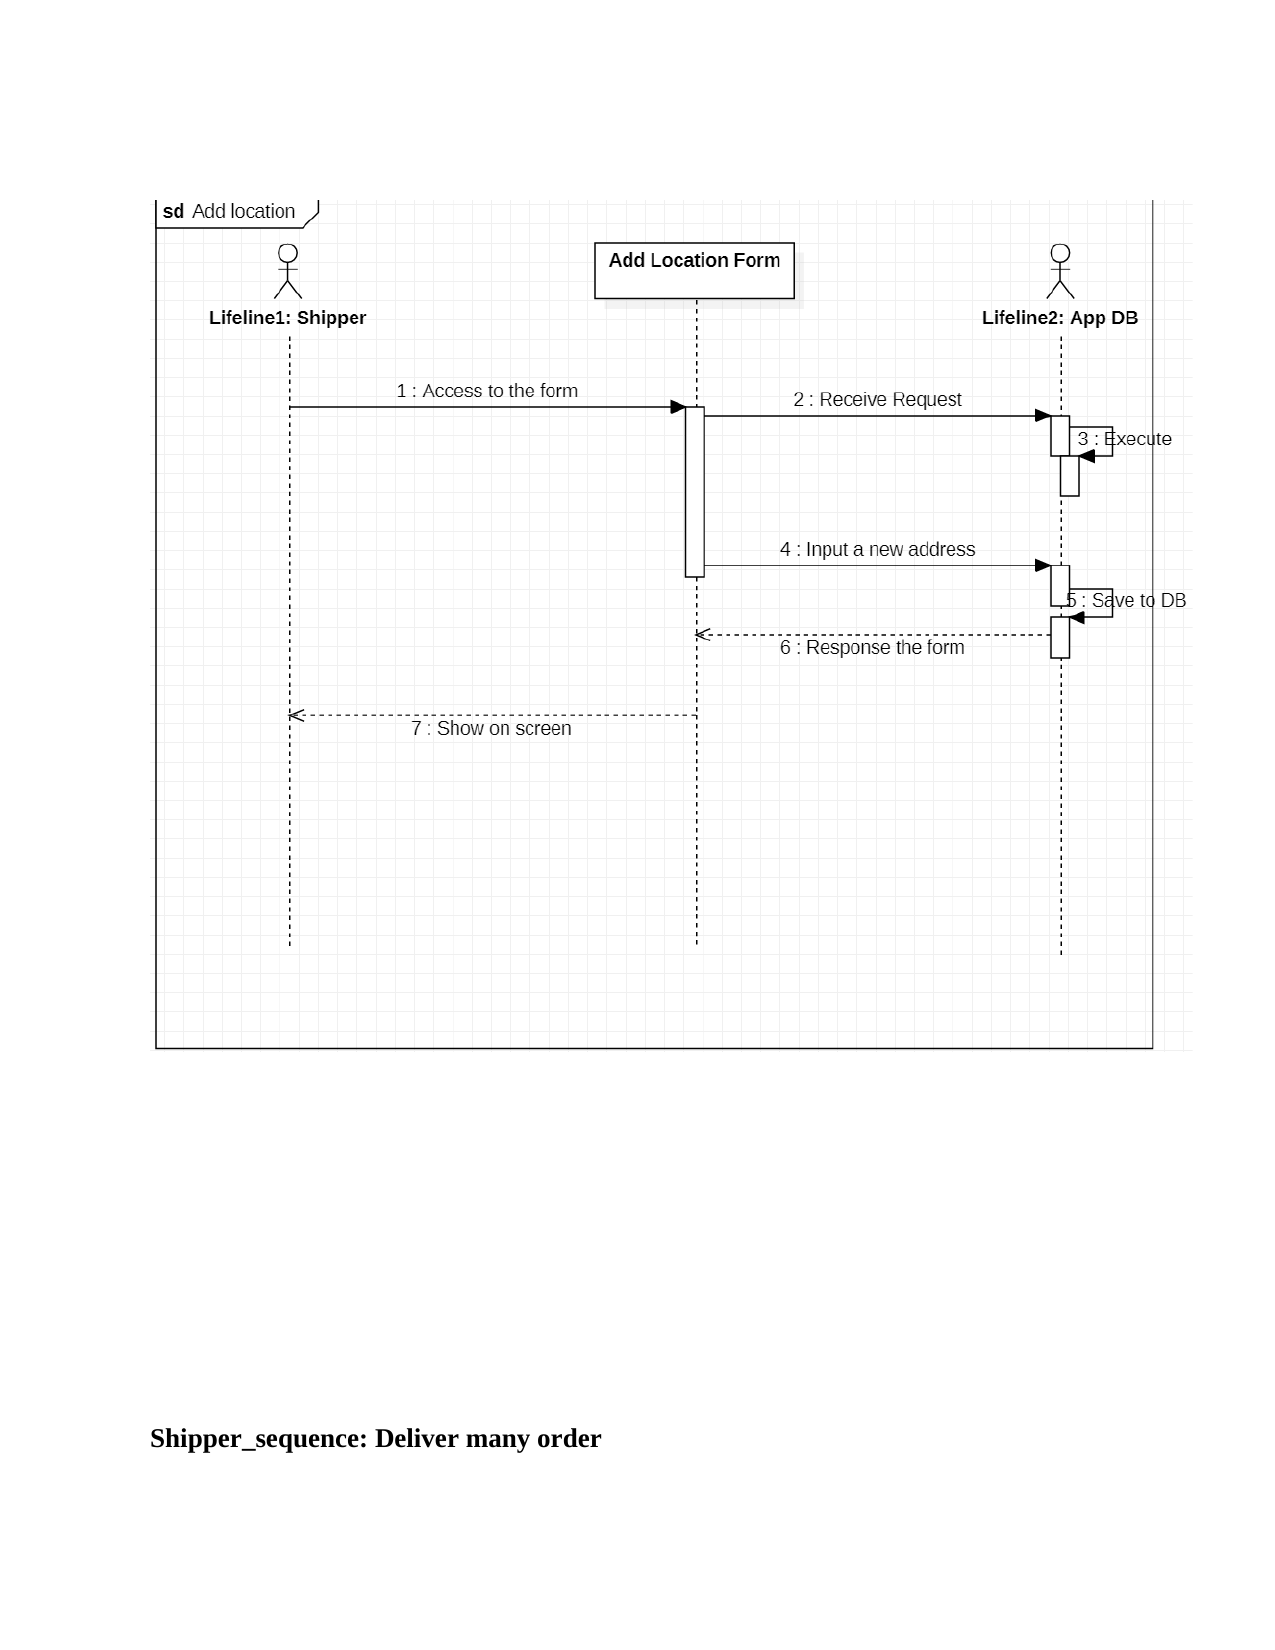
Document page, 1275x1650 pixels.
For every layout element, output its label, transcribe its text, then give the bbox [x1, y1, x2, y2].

picture [150, 200, 1193, 1052]
text Shipper_sequence: Deliver many order [150, 1422, 1125, 1453]
